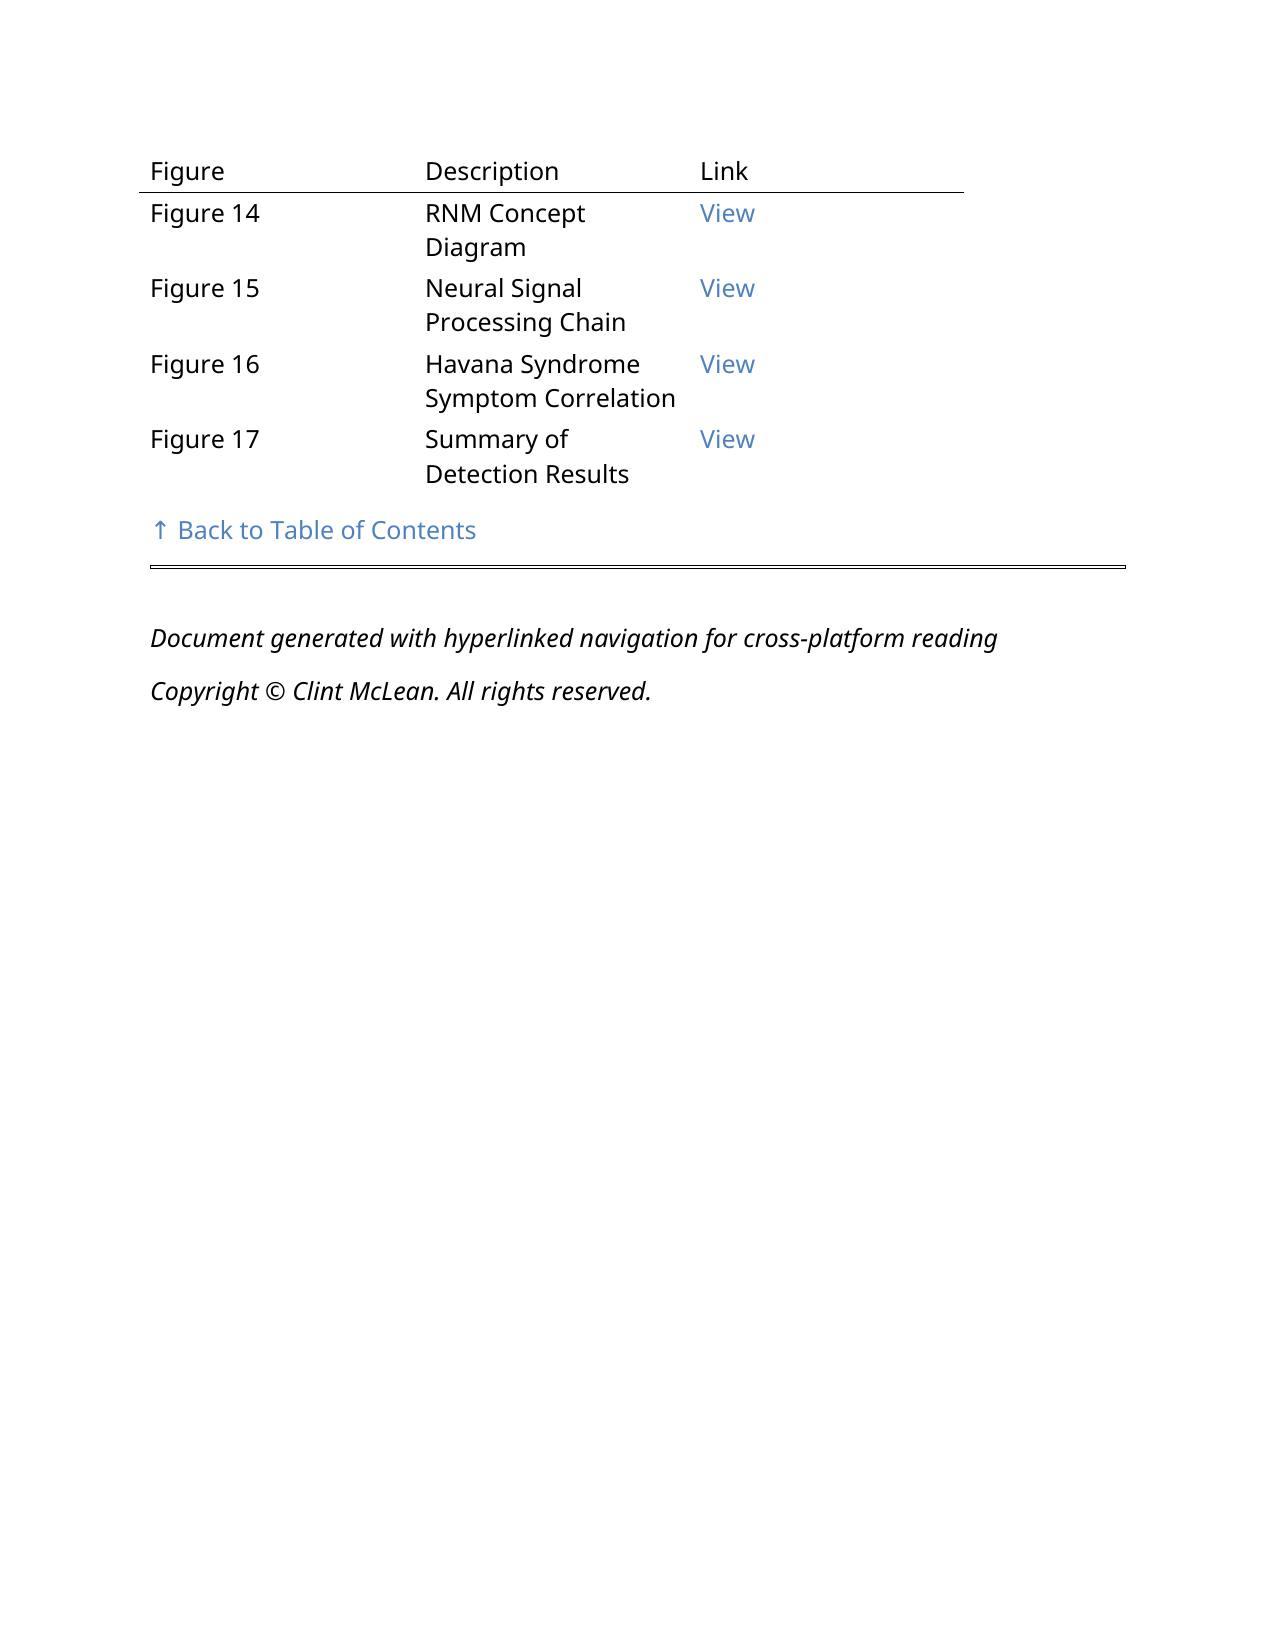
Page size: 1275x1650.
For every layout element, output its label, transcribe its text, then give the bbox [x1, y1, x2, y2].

table_cell Summary of Detection Results [414, 419, 689, 494]
text Copyright © Clint McLean. All rights reserved. [150, 673, 1125, 707]
table_cell View [689, 193, 964, 267]
table_cell View [689, 419, 964, 494]
table_cell Figure 14 [139, 193, 414, 267]
table_cell Figure 17 [139, 419, 414, 494]
text Document generated with hyperlinked navigation for cross-platform reading [150, 621, 1125, 654]
table_cell View [689, 343, 964, 418]
table_header Description [414, 150, 689, 192]
table_cell View [689, 267, 964, 343]
table_cell Figure 15 [139, 267, 414, 343]
table_header Figure [139, 150, 414, 192]
table_cell Havana Syndrome Symptom Correlation [414, 343, 689, 418]
text ↑ Back to Table of Contents [150, 513, 1125, 547]
table_cell Neural Signal Processing Chain [414, 267, 689, 343]
table_cell Figure 16 [139, 343, 414, 418]
table_cell RNM Concept Diagram [414, 193, 689, 267]
table_header Link [689, 150, 964, 192]
